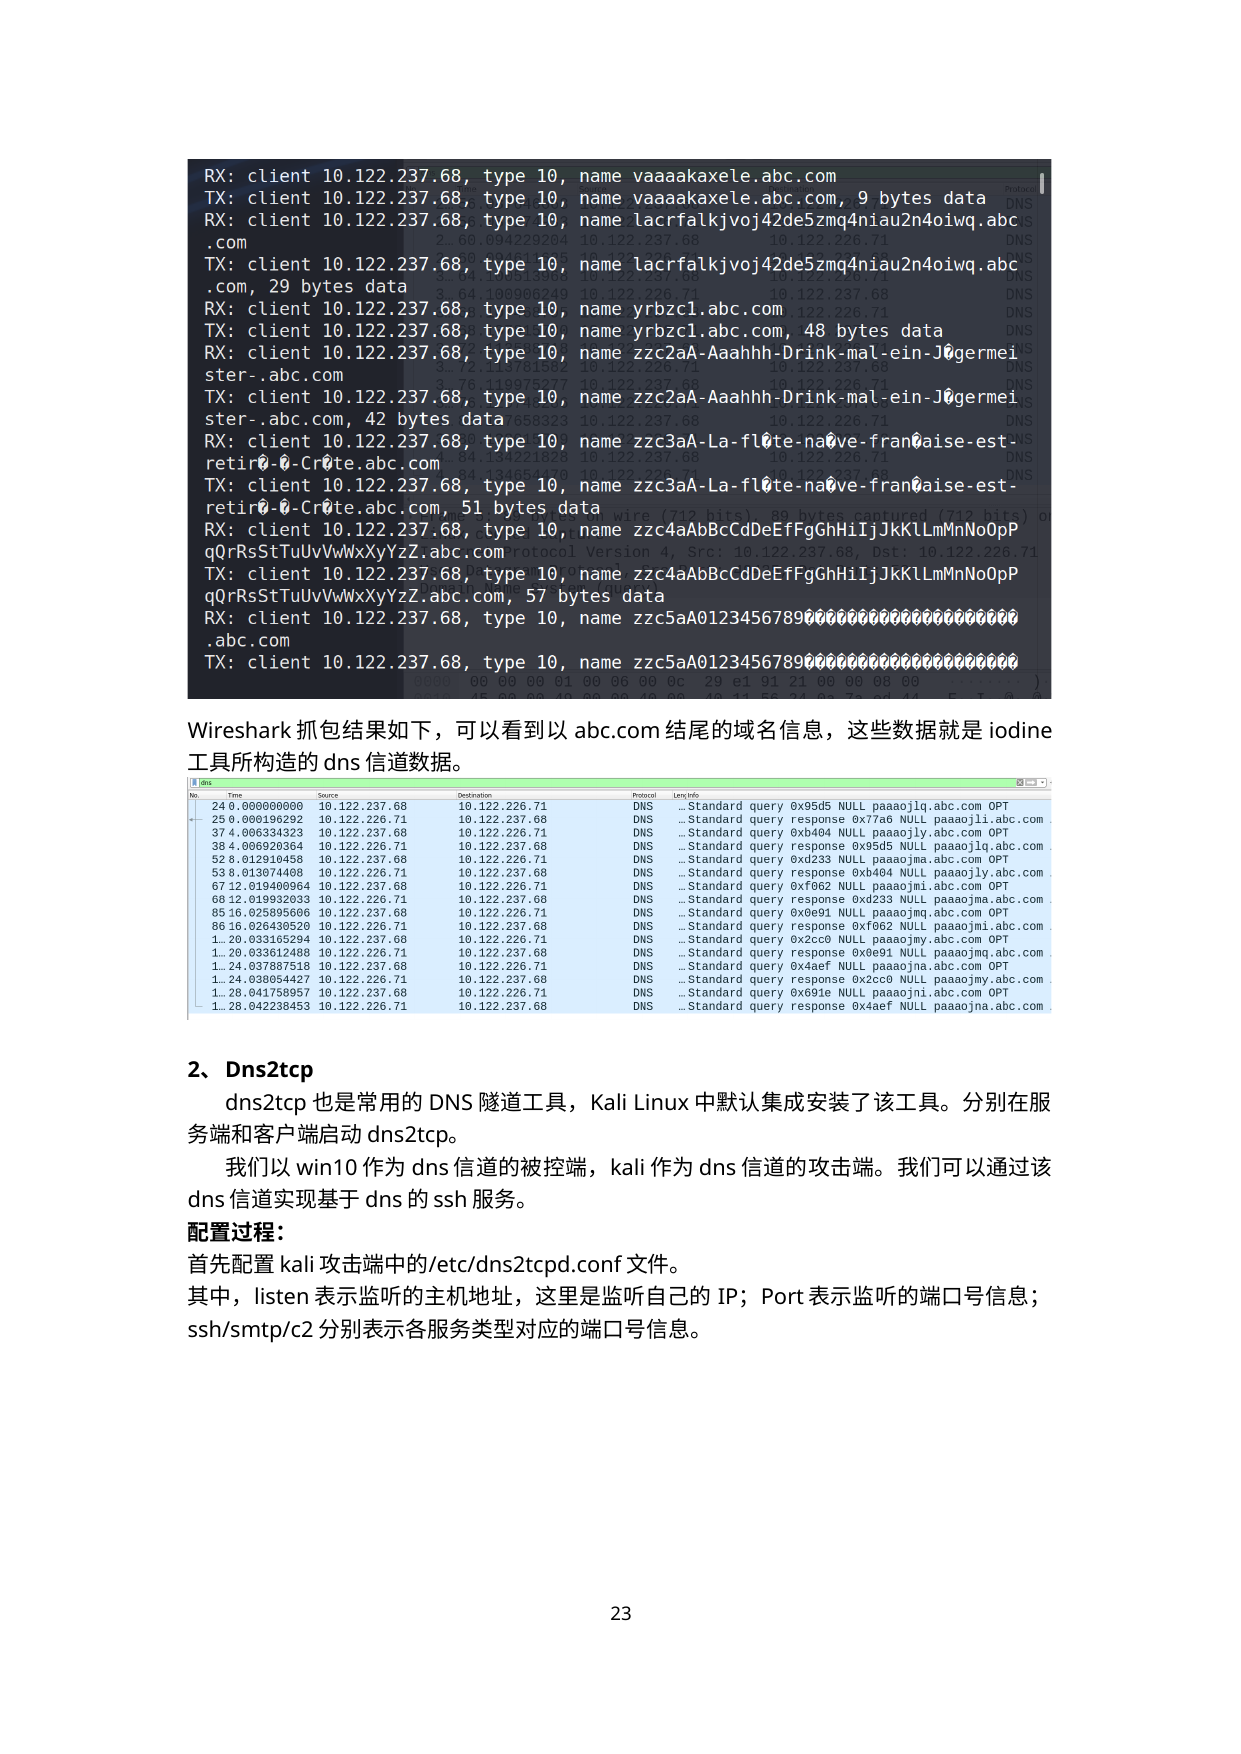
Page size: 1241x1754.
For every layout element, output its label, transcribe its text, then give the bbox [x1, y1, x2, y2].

list Dns2tcp [187, 1052, 1053, 1084]
text 我们以win10作为dns信道的被控端，kali作为dns信道的攻击端。我们可以通过该dns信道实现基于dns的ssh服务。 [187, 1149, 1053, 1214]
text 首先配置kali攻击端中的/etc/dns2tcpd.conf文件。 [187, 1247, 1053, 1279]
text dns2tcp也是常用的DNS隧道工具，Kali Linux中默认集成安装了该工具。分别在服务端和客户端启动dns2tcp。 [187, 1084, 1053, 1149]
picture [187, 777, 1052, 1020]
text Wireshark抓包结果如下，可以看到以abc.com结尾的域名信息，这些数据就是iodine工具所构造的dns信道数据。 [187, 712, 1053, 777]
text 配置过程： [187, 1214, 1053, 1247]
picture [187, 159, 1052, 699]
text 其中，listen表示监听的主机地址，这里是监听自己的IP；Port表示监听的端口号信息；ssh/smtp/c2分别表示各服务类型对应的端口号信息。 [187, 1279, 1053, 1344]
